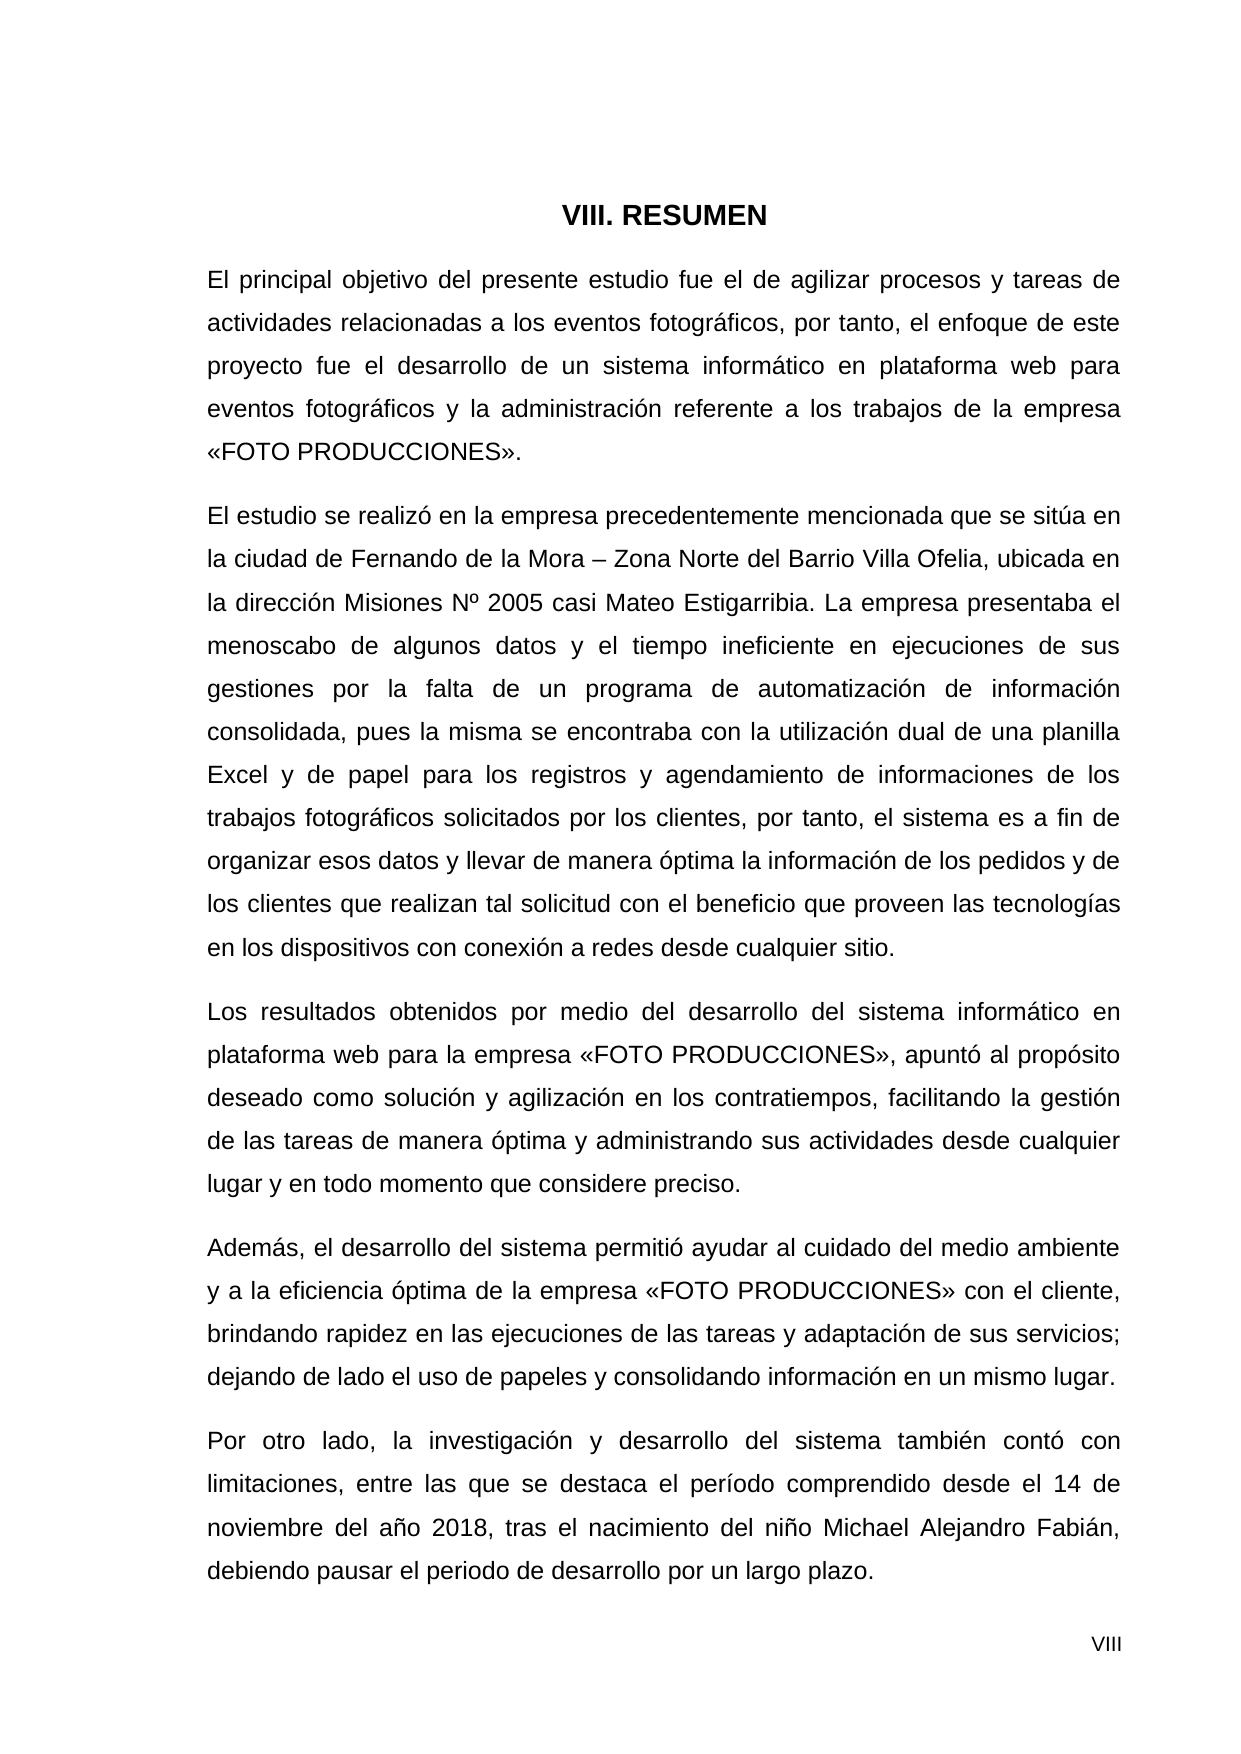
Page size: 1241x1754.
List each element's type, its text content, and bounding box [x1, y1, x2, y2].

text Por otro lado, la investigación y desarrollo del sistema también contó con limitaciones, entre las que se destaca el período comprendido desde el 14 de noviembre del año 2018, tras el nacimiento del niño Michael Alejandro Fabián, debiendo pausar el periodo de desarrollo por un largo plazo. [207, 1426, 1122, 1584]
text Los resultados obtenidos por medio del desarrollo del sistema informático en plataforma web para la empresa «FOTO PRODUCCIONES», apuntó al propósito deseado como solución y agilización en los contratiempos, facilitando la gestión de las tareas de manera óptima y administrando sus actividades desde cualquier lugar y en todo momento que considere preciso. [207, 996, 1122, 1198]
text El principal objetivo del presente estudio fue el de agilizar procesos y tareas de actividades relacionadas a los eventos fotográficos, por tanto, el enfoque de este proyecto fue el desarrollo de un sistema informático en plataforma web para eventos fotográficos y la administración referente a los trabajos de la empresa «FOTO PRODUCCIONES». [207, 265, 1122, 466]
subtitle RESUMEN [207, 198, 1122, 231]
text Además, el desarrollo del sistema permitió ayudar al cuidado del medio ambiente y a la eficiencia óptima de la empresa «FOTO PRODUCCIONES» con el cliente, brindando rapidez en las ejecuciones de las tareas y adaptación de sus servicios; dejando de lado el uso de papeles y consolidando información en un mismo lugar. [207, 1233, 1122, 1391]
text El estudio se realizó en la empresa precedentemente mencionada que se sitúa en la ciudad de Fernando de la Mora – Zona Norte del Barrio Villa Ofelia, ubicada en la dirección Misiones Nº 2005 casi Mateo Estigarribia. La empresa presentaba el menoscabo de algunos datos y el tiempo ineficiente en ejecuciones de sus gestiones por la falta de un programa de automatización de información consolidada, pues la misma se encontraba con la utilización dual de una planilla Excel y de papel para los registros y agendamiento de informaciones de los trabajos fotográficos solicitados por los clientes, por tanto, el sistema es a fin de organizar esos datos y llevar de manera óptima la información de los pedidos y de los clientes que realizan tal solicitud con el beneficio que proveen las tecnologías en los dispositivos con conexión a redes desde cualquier sitio. [207, 501, 1122, 961]
